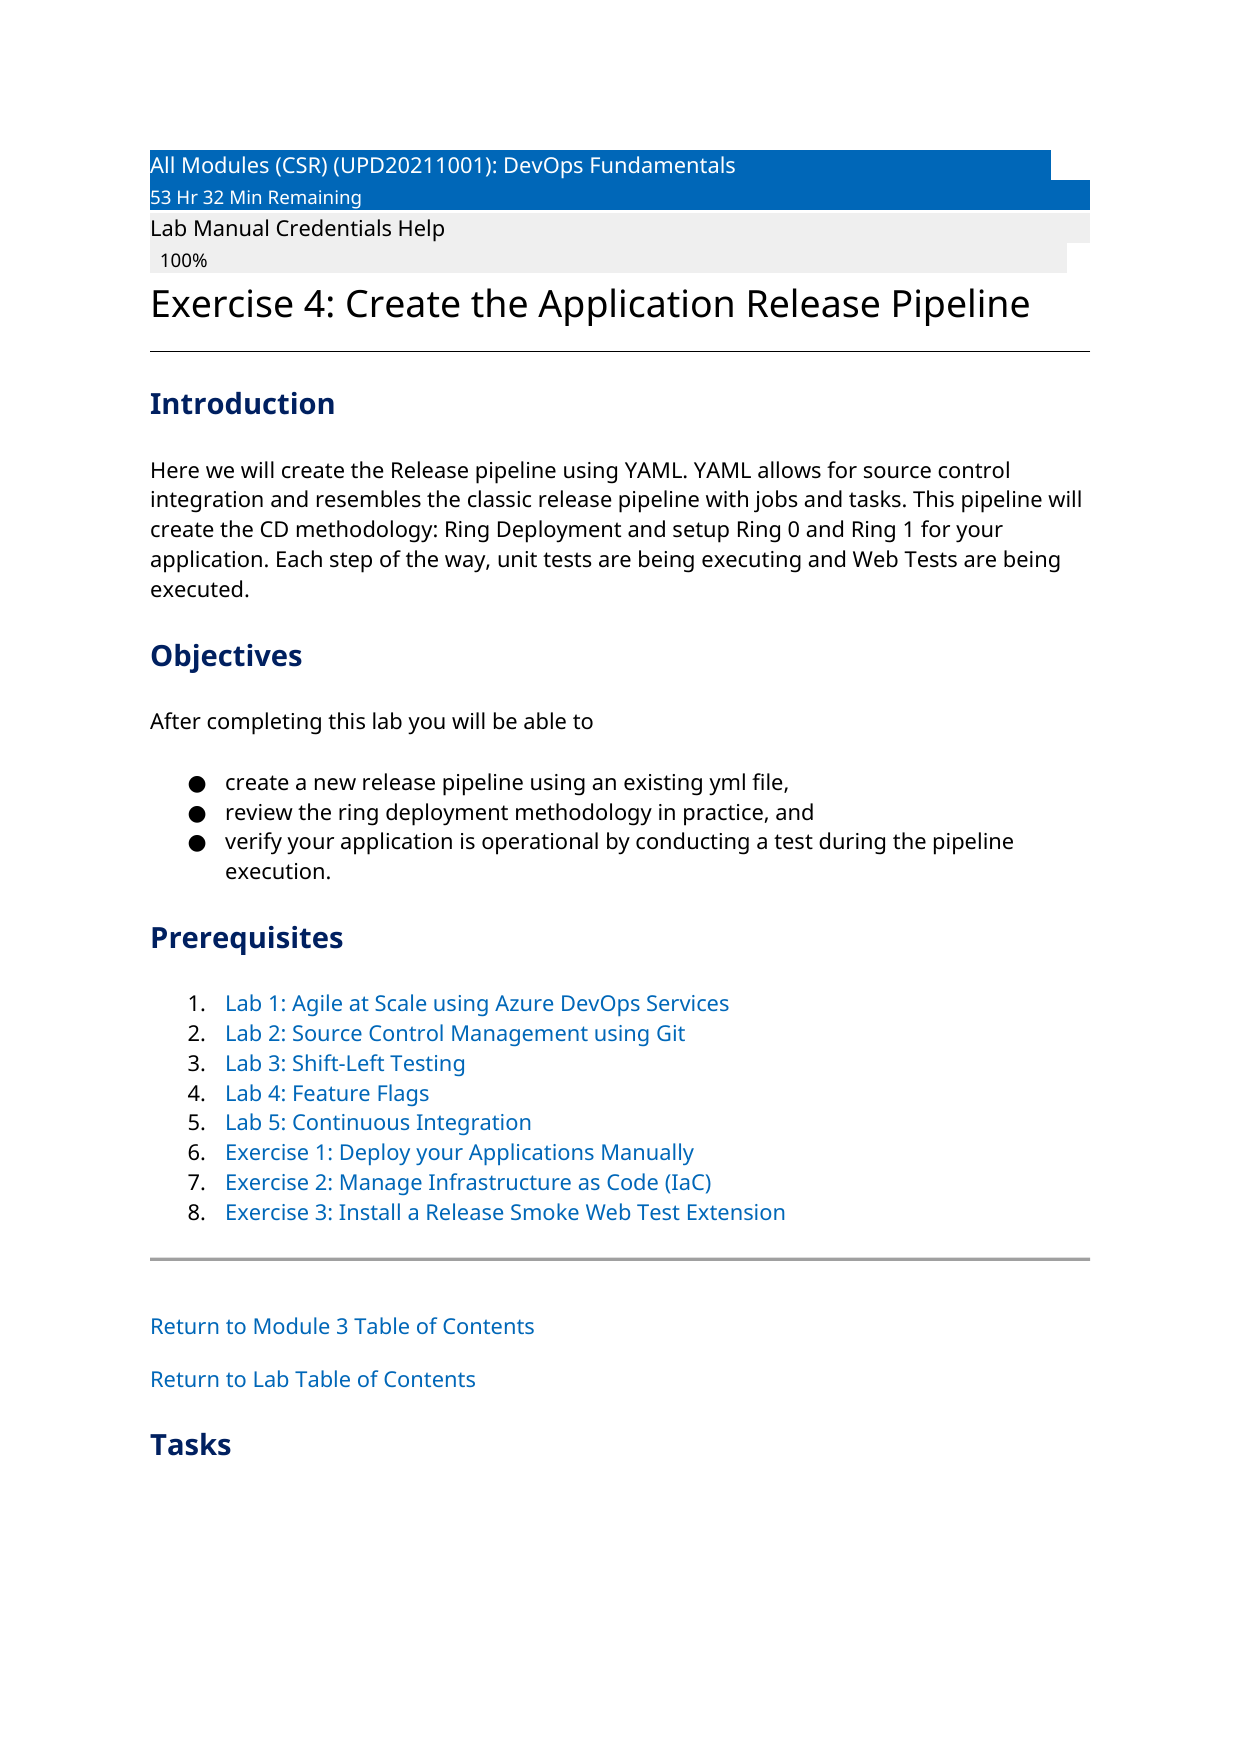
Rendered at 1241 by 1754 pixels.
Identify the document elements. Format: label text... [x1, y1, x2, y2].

subtitle Prerequisites [150, 917, 1090, 957]
list verify your application is operational by conducting a test during the pipeline execution. [187, 826, 1090, 886]
text Return to Module 3 Table of Contents [150, 1311, 1090, 1341]
list Lab 2: Source Control Management using Git [187, 1018, 1090, 1048]
text Here we will create the Release pipeline using YAML. YAML allows for source control integration and resembles the classic release pipeline with jobs and tasks. This pipeline will create the CD methodology: Ring Deployment and setup Ring 0 and Ring 1 for your application. Each step of the way, unit tests are being executing and Web Tests are being executed. [150, 454, 1090, 603]
text Lab Manual Credentials Help [150, 213, 1090, 243]
subtitle Tasks [150, 1424, 1090, 1464]
list Lab 3: Shift-Left Testing [187, 1048, 1090, 1077]
list Exercise 2: Manage Infrastructure as Code (IaC) [187, 1167, 1090, 1197]
list Exercise 3: Install a Release Smoke Web Test Extension [187, 1197, 1090, 1226]
subtitle Exercise 4: Create the Application Release Pipeline [150, 277, 1090, 351]
list Lab 5: Continuous Integration [187, 1107, 1090, 1137]
list create a new release pipeline using an existing yml file, [187, 767, 1090, 797]
list Exercise 1: Deploy your Applications Manually [187, 1137, 1090, 1167]
list Lab 1: Agile at Scale using Azure DevOps Services [187, 988, 1090, 1018]
subtitle Objectives [150, 635, 1090, 674]
text 100% [150, 248, 1067, 273]
list review the ring deployment methodology in practice, and [187, 797, 1090, 826]
subtitle Introduction [150, 384, 1090, 423]
text Return to Lab Table of Contents [150, 1363, 1090, 1393]
list Lab 4: Feature Flags [187, 1077, 1090, 1107]
text 53 Hr 32 Min Remaining [150, 184, 1090, 210]
text After completing this lab you will be able to [150, 706, 1090, 736]
text All Modules (CSR) (UPD20211001): DevOps Fundamentals [150, 150, 1051, 180]
